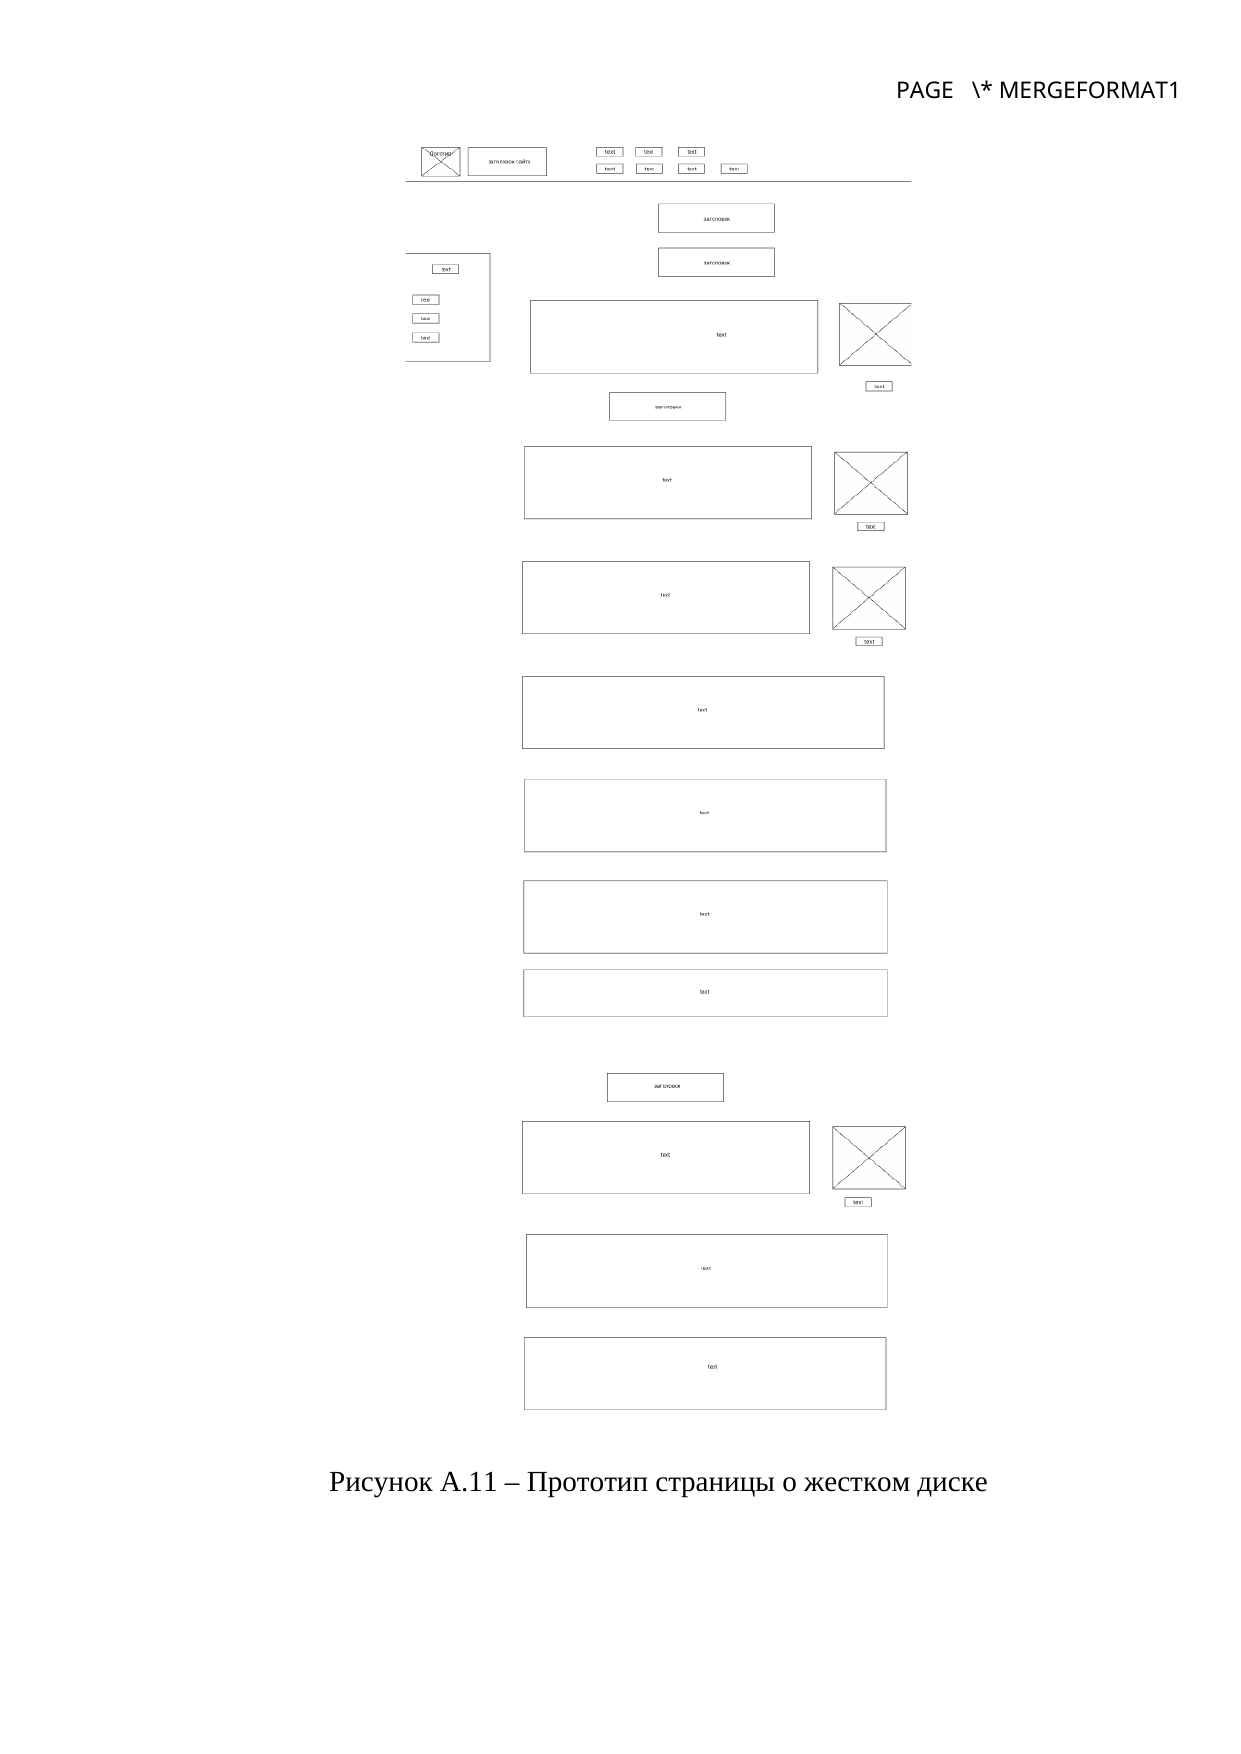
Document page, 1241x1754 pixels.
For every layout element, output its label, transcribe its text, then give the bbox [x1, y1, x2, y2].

picture [405, 136, 912, 1437]
text Рисунок А.11 – Прототип страницы о жестком диске [136, 1464, 1181, 1497]
